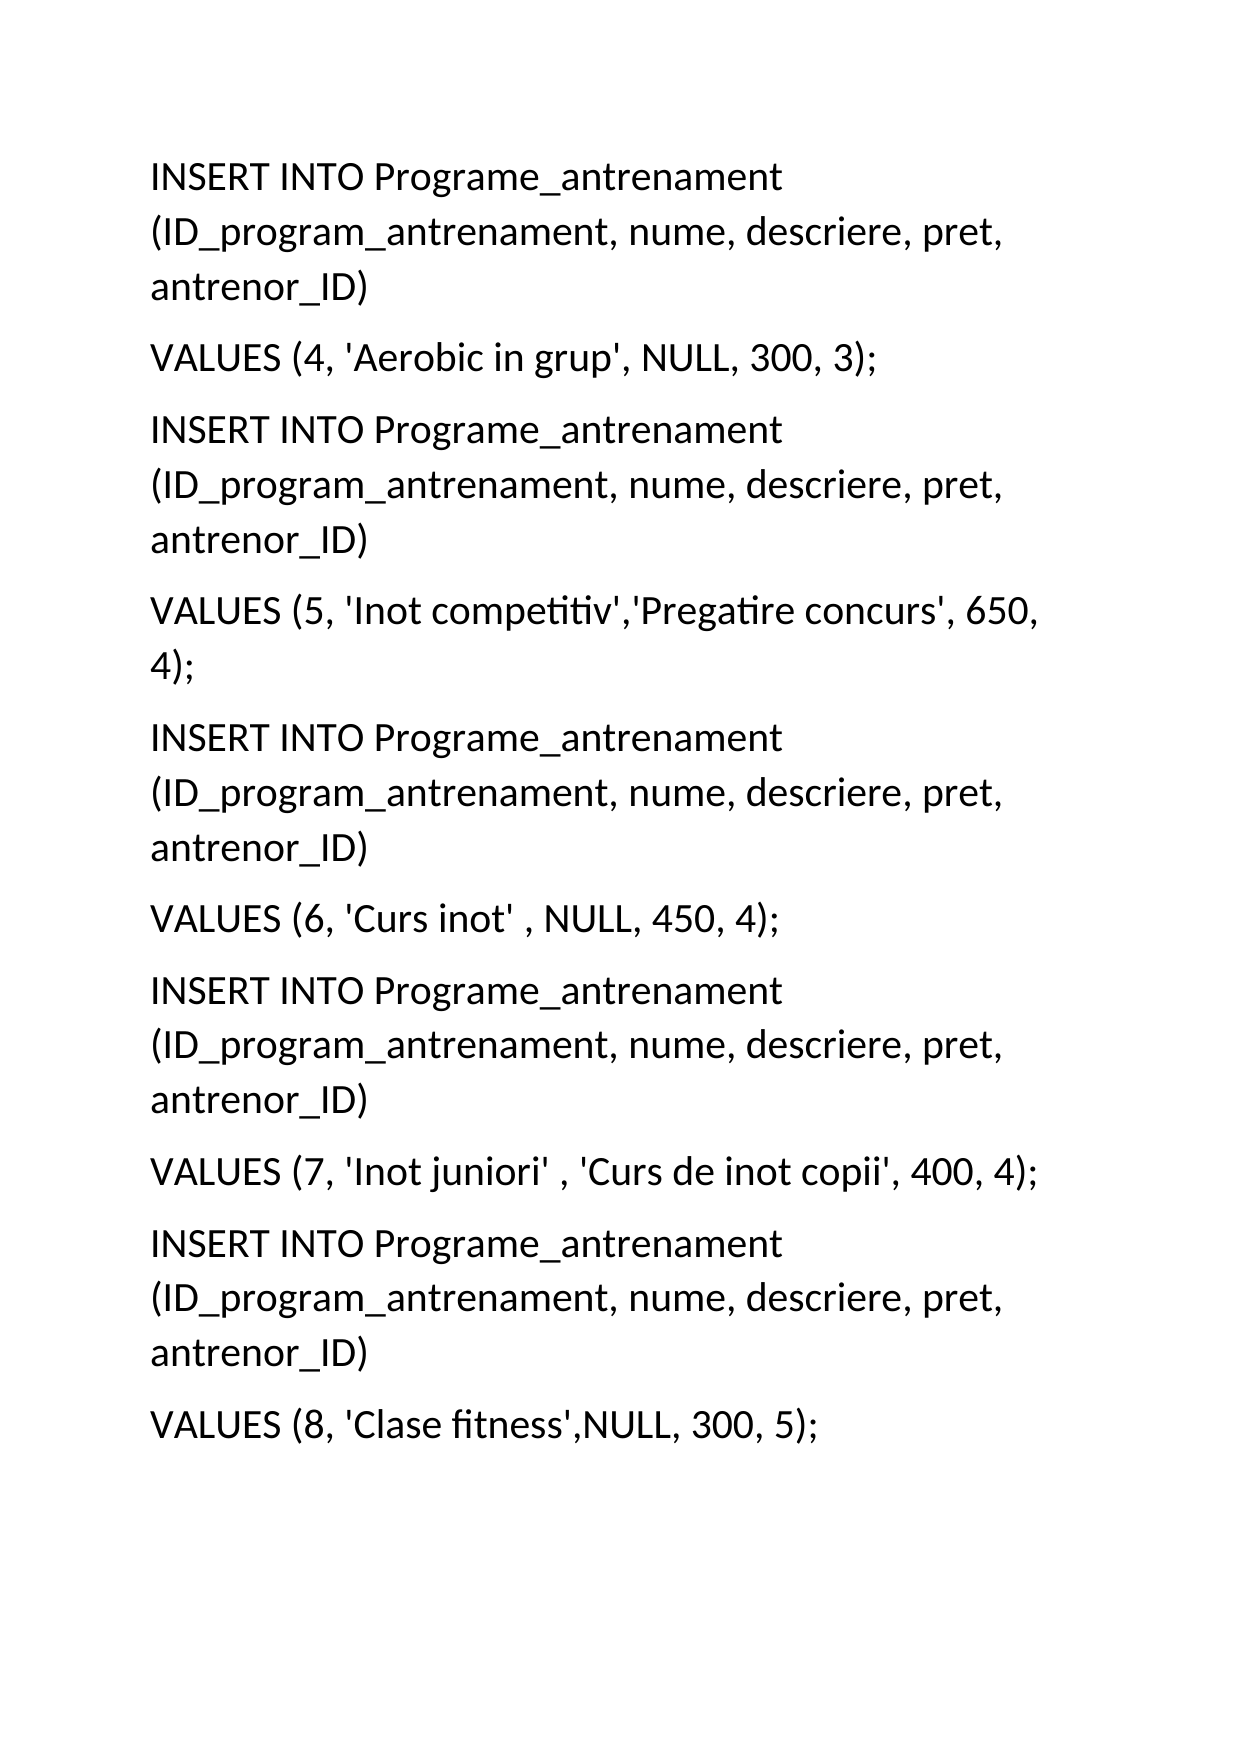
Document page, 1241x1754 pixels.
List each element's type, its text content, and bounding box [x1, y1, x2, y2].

text VALUES (8, 'Clase fitness',NULL, 300, 5); [150, 1398, 1090, 1449]
text VALUES (4, 'Aerobic in grup', NULL, 300, 3); [150, 331, 1090, 382]
text INSERT INTO Programe_antrenament (ID_program_antrenament, nume, descriere, pret, antrenor_ID) [150, 964, 1090, 1124]
text VALUES (6, 'Curs inot' , NULL, 450, 4); [150, 892, 1090, 943]
text INSERT INTO Programe_antrenament (ID_program_antrenament, nume, descriere, pret, antrenor_ID) [150, 711, 1090, 871]
text VALUES (5, 'Inot competitiv','Pregatire concurs', 650, 4); [150, 584, 1090, 690]
text VALUES (7, 'Inot juniori' , 'Curs de inot copii', 400, 4); [150, 1145, 1090, 1196]
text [150, 150, 1090, 311]
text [150, 1217, 1090, 1377]
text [150, 403, 1090, 563]
